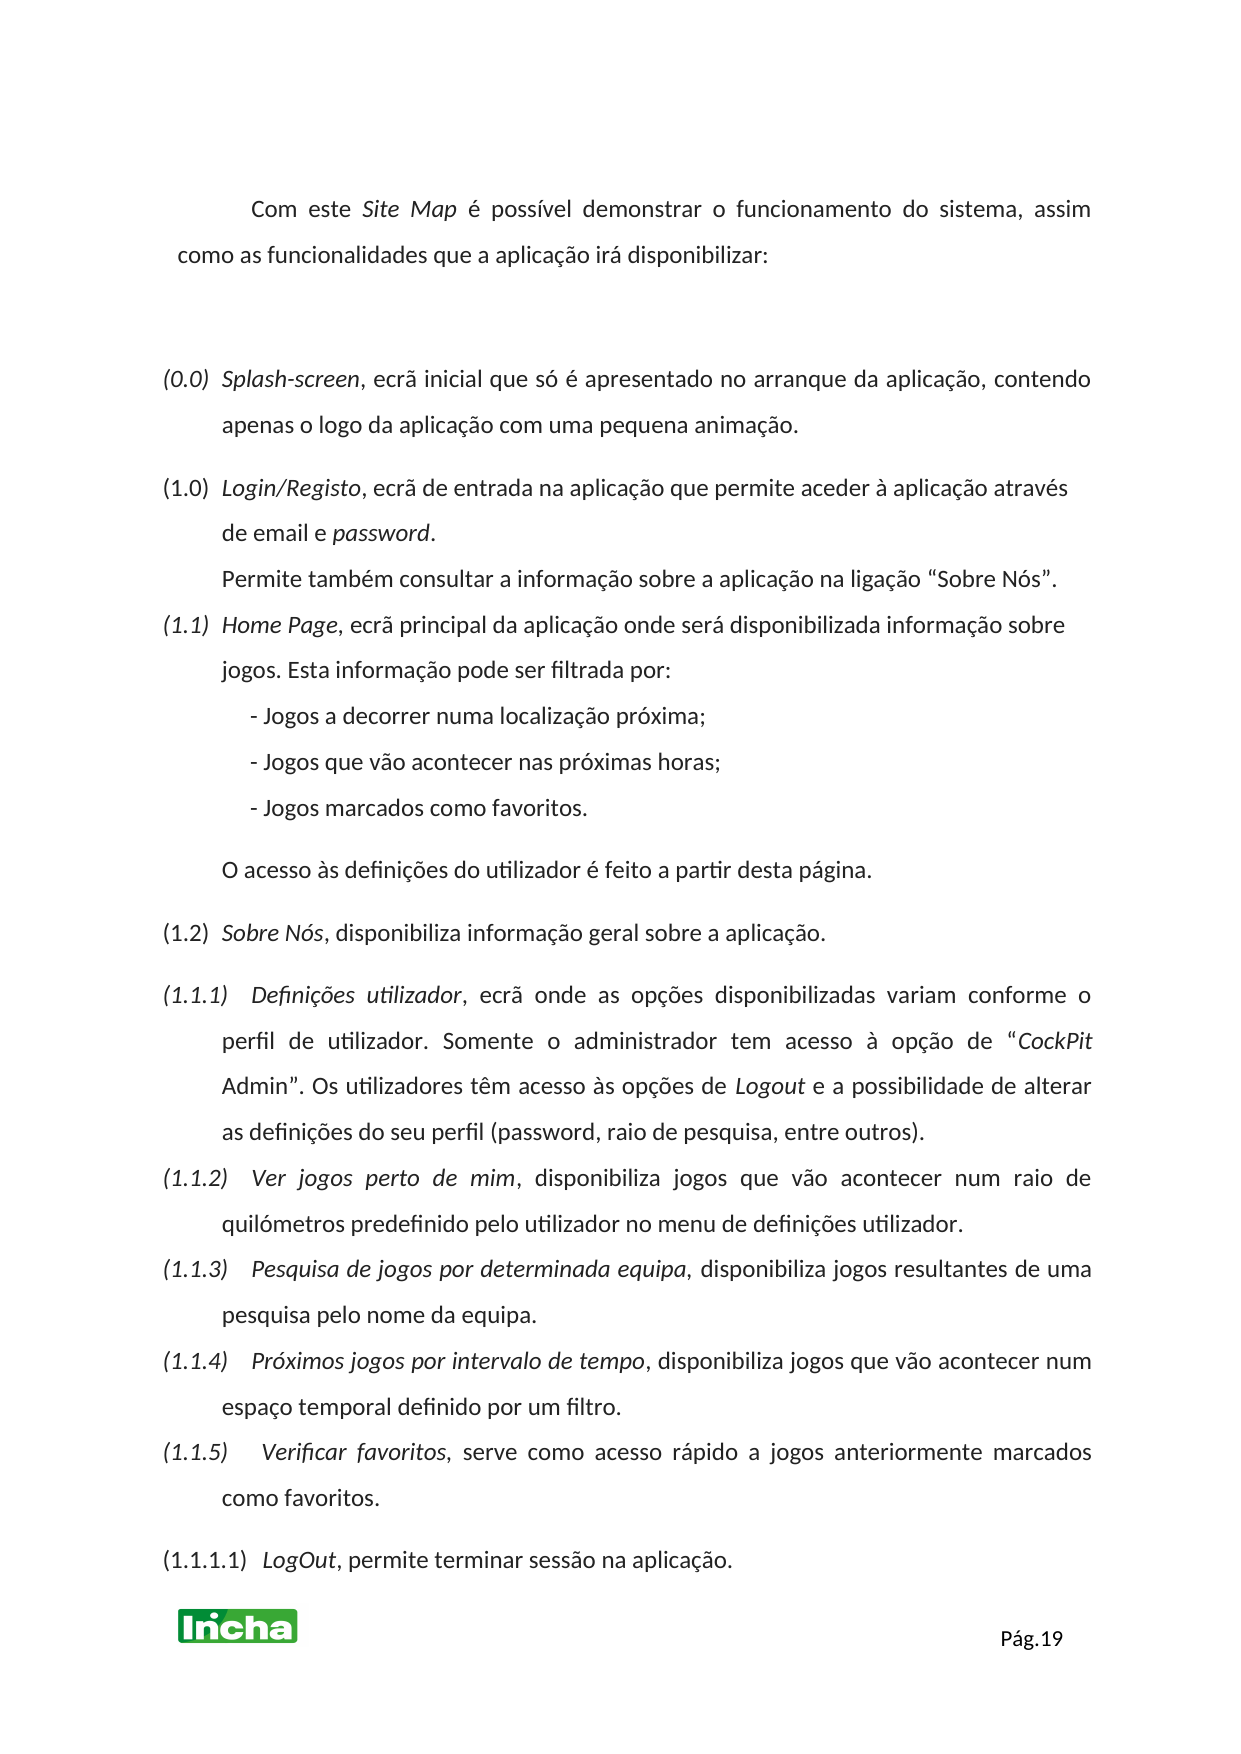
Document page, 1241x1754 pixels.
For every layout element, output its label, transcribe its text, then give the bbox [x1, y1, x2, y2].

list Sobre Nós, disponibiliza informação geral sobre a aplicação. [162, 917, 1092, 947]
list Splash-screen, ecrã inicial que só é apresentado no arranque da aplicação, contendo apenas o logo da aplicação com uma pequena animação. [162, 364, 1092, 440]
picture [177, 1603, 309, 1647]
text Com este Site Map é possível demonstrar o funcionamento do sistema, assim como as funcionalidades que a aplicação irá disponibilizar: [177, 193, 1092, 269]
list Ver jogos perto de mim, disponibiliza jogos que vão acontecer num raio de quilómetros predefinido pelo utilizador no menu de definições utilizador. [162, 1162, 1092, 1238]
list Próximos jogos por intervalo de tempo, disponibiliza jogos que vão acontecer num espaço temporal definido por um filtro. [162, 1345, 1092, 1421]
list LogOut, permite terminar sessão na aplicação. [162, 1544, 1092, 1575]
list Pesquisa de jogos por determinada equipa, disponibiliza jogos resultantes de uma pesquisa pelo nome da equipa. [162, 1253, 1092, 1330]
list Verificar favoritos, serve como acesso rápido a jogos anteriormente marcados como favoritos. [162, 1436, 1092, 1513]
text O acesso às definições do utilizador é feito a partir desta página. [162, 854, 1092, 885]
list Home Page, ecrã principal da aplicação onde será disponibilizada informação sobre jogos. Esta informação pode ser filtrada por: - Jogos a decorrer numa localização próxima; - Jogos que vão acontecer nas próximas horas; - Jogos marcados como favoritos. [162, 609, 1092, 822]
list Login/Registo, ecrã de entrada na aplicação que permite aceder à aplicação através de email e password. Permite também consultar a informação sobre a aplicação na ligação “Sobre Nós”. [162, 472, 1092, 594]
list Definições utilizador, ecrã onde as opções disponibilizadas variam conforme o perfil de utilizador. Somente o administrador tem acesso à opção de “CockPit Admin”. Os utilizadores têm acesso às opções de Logout e a possibilidade de alterar as definições do seu perfil (password, raio de pesquisa, entre outros). [162, 979, 1092, 1147]
